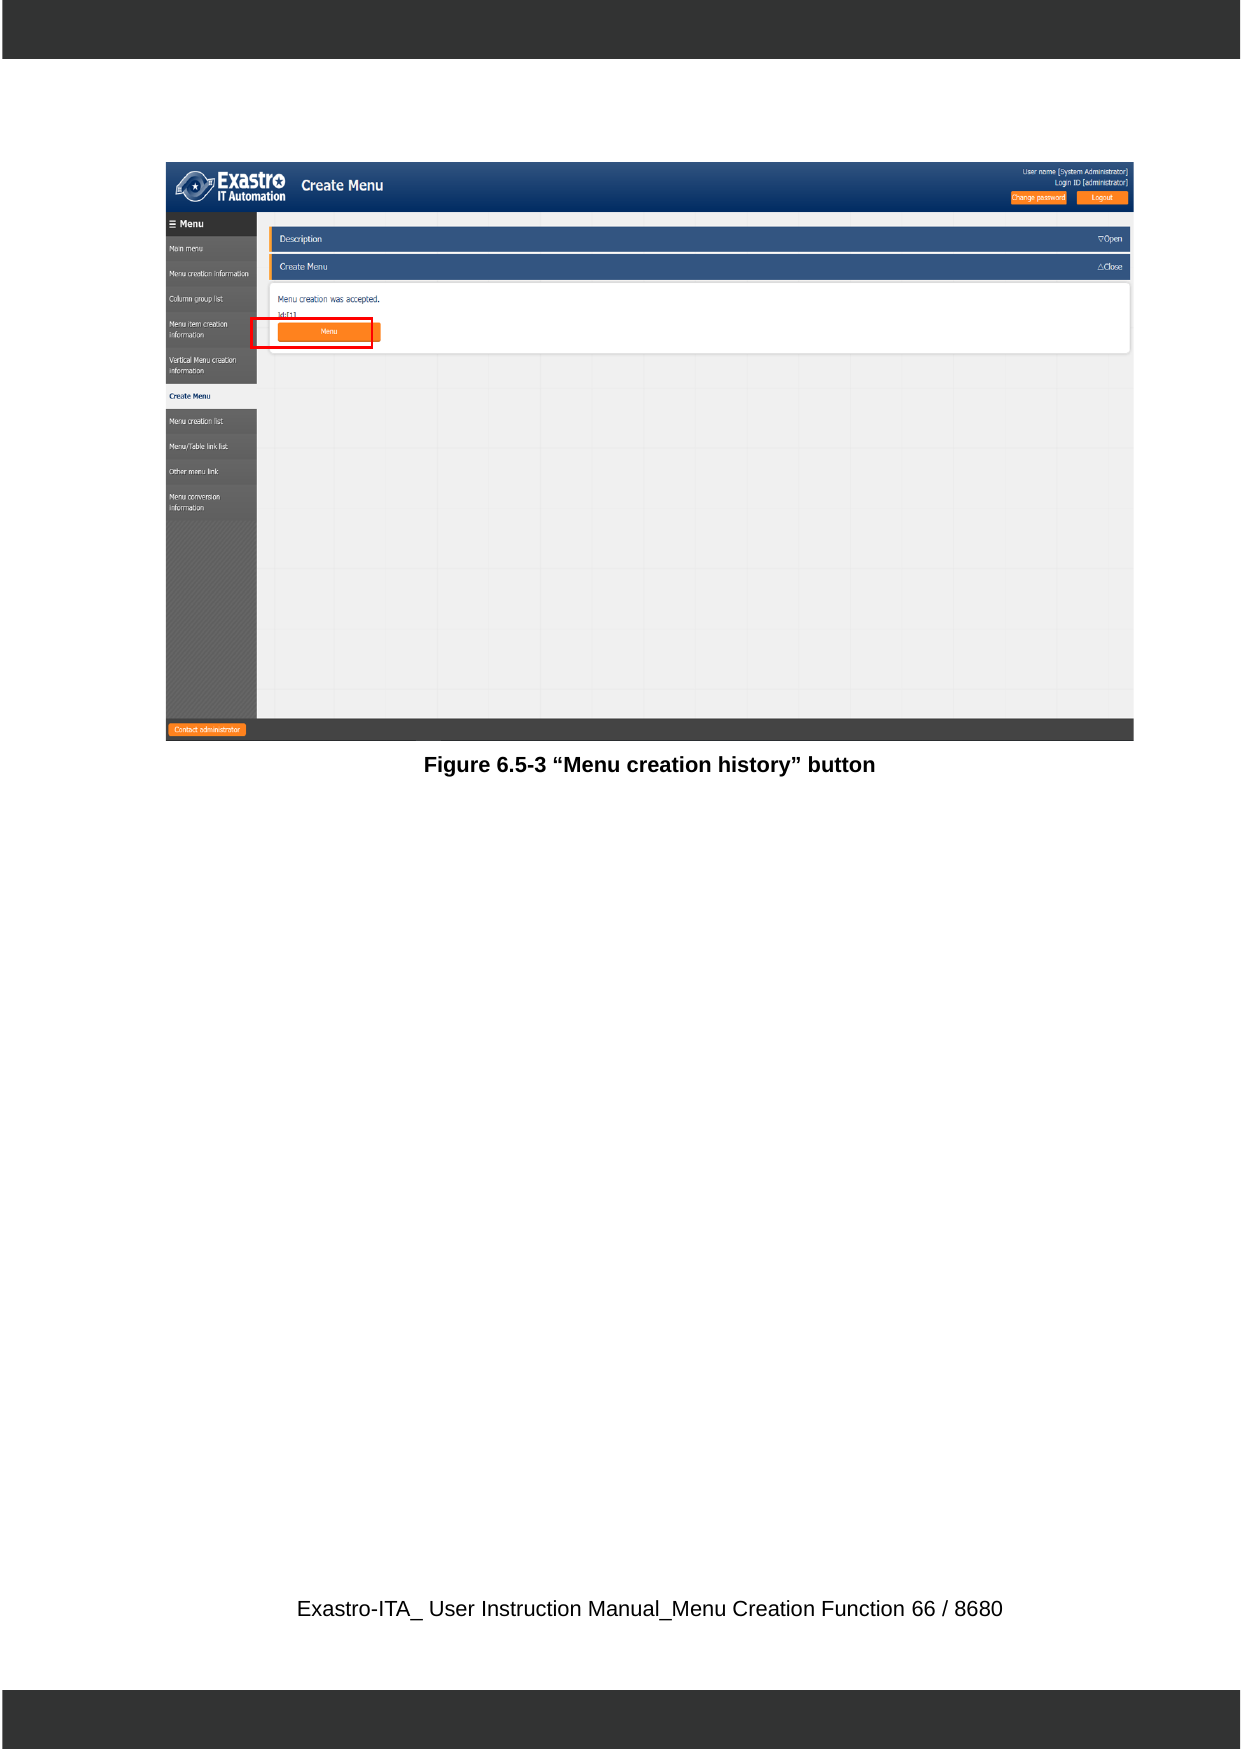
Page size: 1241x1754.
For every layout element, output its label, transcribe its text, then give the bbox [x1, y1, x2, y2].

picture [2, 0, 1241, 59]
picture [2, 1690, 1241, 1749]
picture [165, 162, 1134, 741]
text Figure 6.5-3 “Menu creation history” button [148, 749, 1152, 779]
